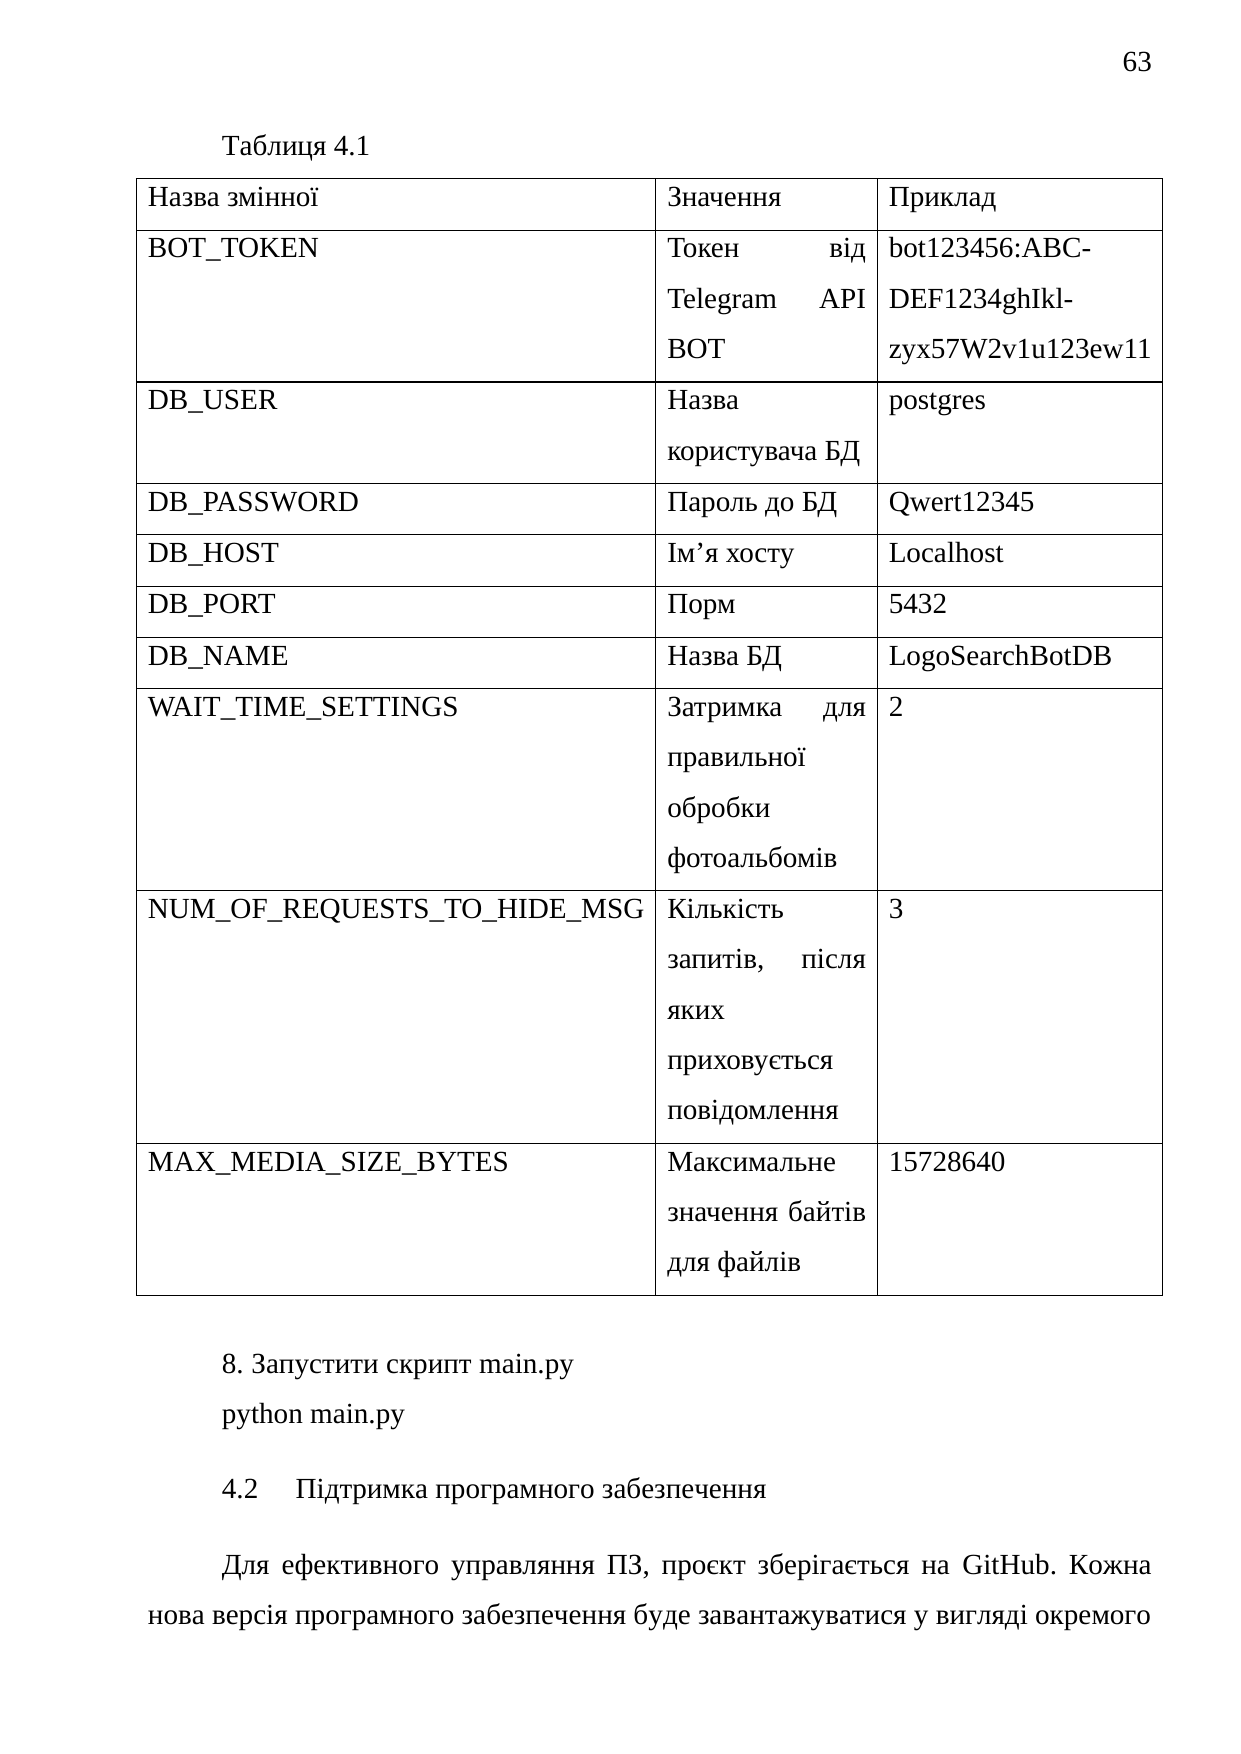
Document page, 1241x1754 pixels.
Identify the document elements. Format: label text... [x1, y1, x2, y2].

text Таблиця 4.1 [148, 128, 1152, 162]
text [148, 1547, 1152, 1631]
table_cell NUM_OF_REQUESTS_TO_HIDE_MSG [137, 891, 655, 1143]
table_cell Назва користувача БД [656, 383, 877, 483]
table_cell bot123456:ABC-DEF1234ghIkl-zyx57W2v1u123ew11 [878, 231, 1162, 381]
table_cell Максимальне значення байтів для файлів [656, 1144, 877, 1294]
table_cell 15728640 [878, 1144, 1162, 1294]
table_cell Назва БД [656, 638, 877, 688]
table_cell WAIT_TIME_SETTINGS [137, 689, 655, 890]
table_cell BOT_TOKEN [137, 231, 655, 381]
table_cell MAX_MEDIA_SIZE_BYTES [137, 1144, 655, 1294]
table_cell DB_USER [137, 383, 655, 483]
table_cell Затримка для правильної обробки фотоальбомів [656, 689, 877, 890]
list Запустити скрипт main.py [148, 1346, 1152, 1379]
table_cell DB_HOST [137, 535, 655, 586]
table_cell Qwert12345 [878, 484, 1162, 534]
table_cell Пароль до БД [656, 484, 877, 534]
table_cell 2 [878, 689, 1162, 890]
table_cell DB_PASSWORD [137, 484, 655, 534]
subtitle Підтримка програмного забезпечення [222, 1472, 1152, 1505]
text python main.py [148, 1396, 1152, 1430]
table_cell Кількість запитів, після яких приховується повідомлення [656, 891, 877, 1143]
table_cell 3 [878, 891, 1162, 1143]
table_cell LogoSearchBotDB [878, 638, 1162, 688]
table_header Приклад [878, 179, 1162, 229]
table_cell Токен від Telegram API BOT [656, 231, 877, 381]
table_cell 5432 [878, 587, 1162, 637]
table_cell DB_PORT [137, 587, 655, 637]
table_cell Ім’я хосту [656, 535, 877, 586]
table_cell DB_NAME [137, 638, 655, 688]
table_cell Localhost [878, 535, 1162, 586]
table_header Значення [656, 179, 877, 229]
table_cell postgres [878, 383, 1162, 483]
table_header Назва змінної [137, 179, 655, 229]
table_cell Порм [656, 587, 877, 637]
